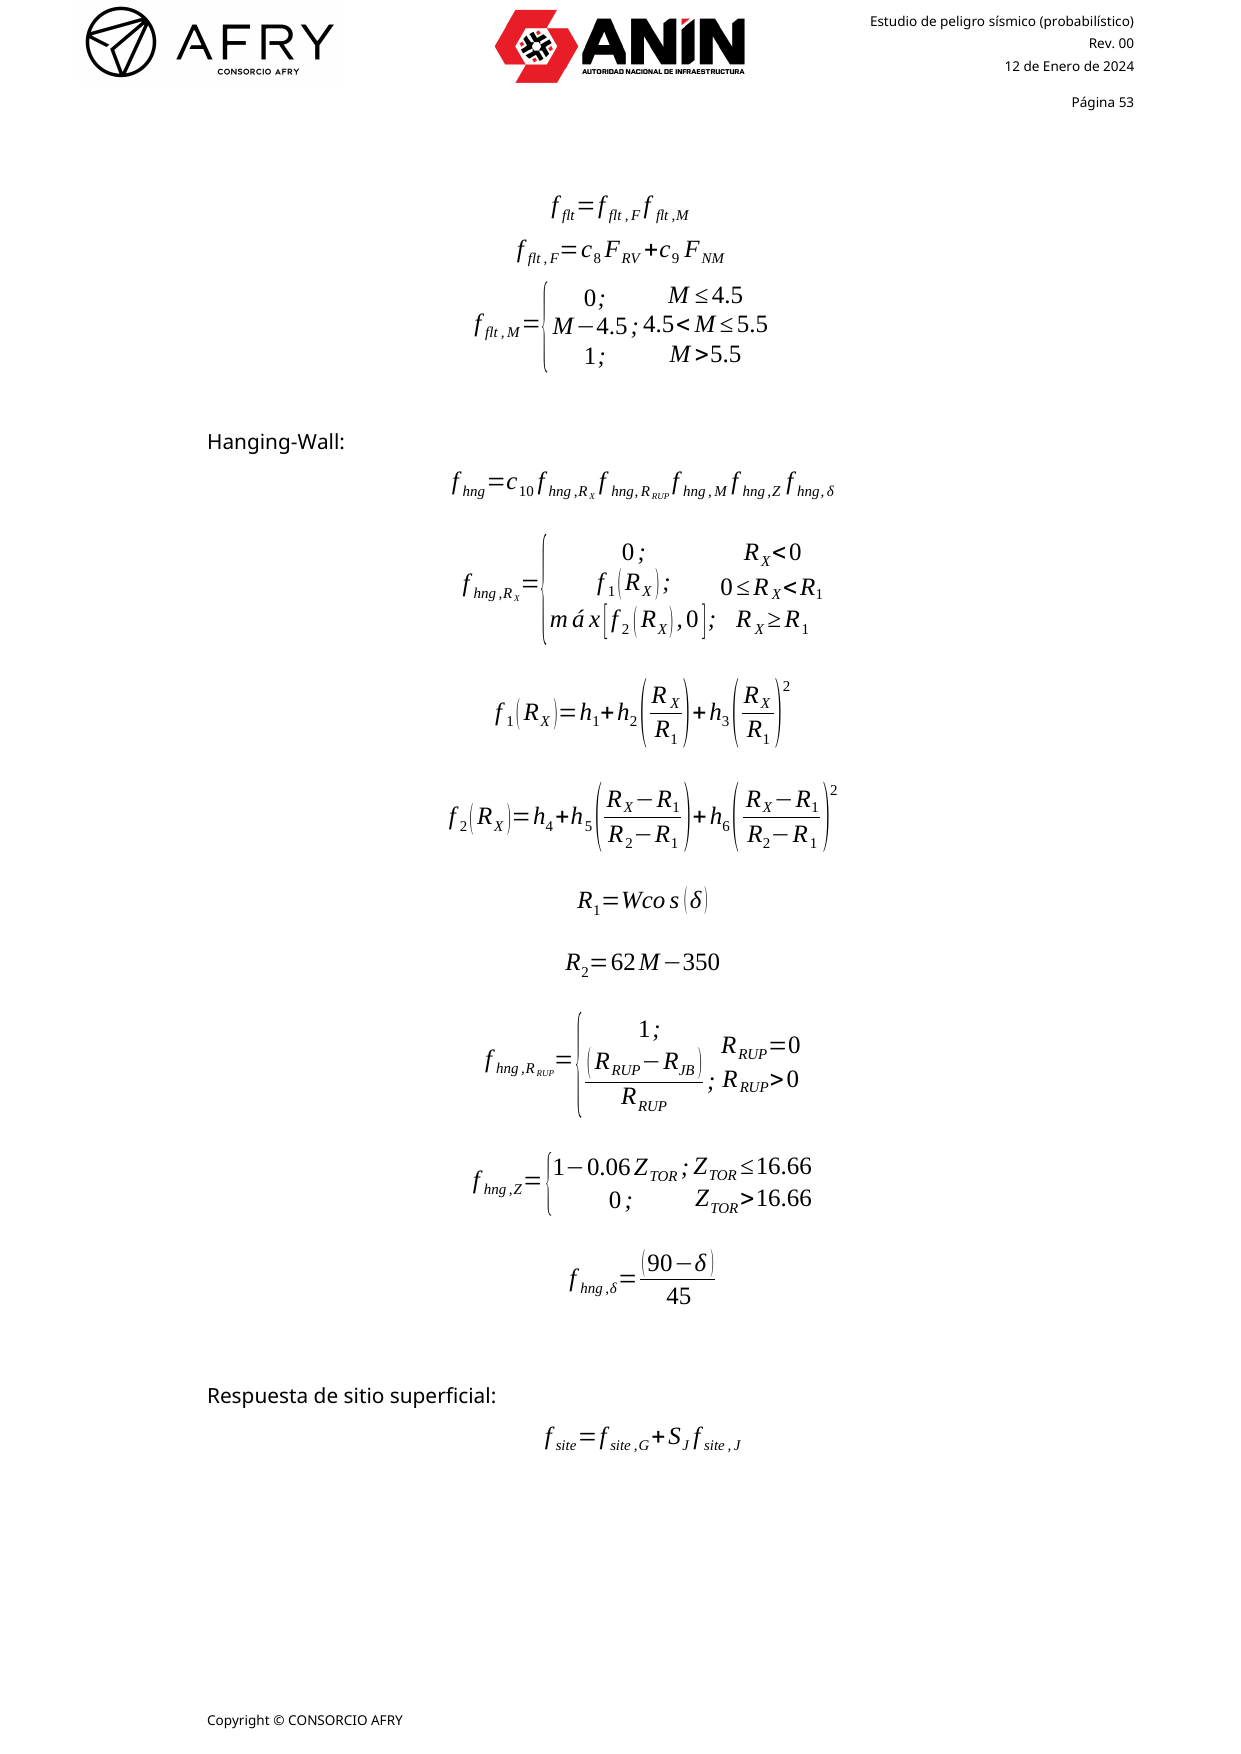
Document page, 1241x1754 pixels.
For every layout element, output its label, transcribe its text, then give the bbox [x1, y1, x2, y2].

picture [76, 0, 343, 83]
picture [493, 7, 747, 85]
text Respuesta de sitio superficial: [207, 1381, 1033, 1410]
text Hanging-Wall: [207, 427, 1033, 456]
